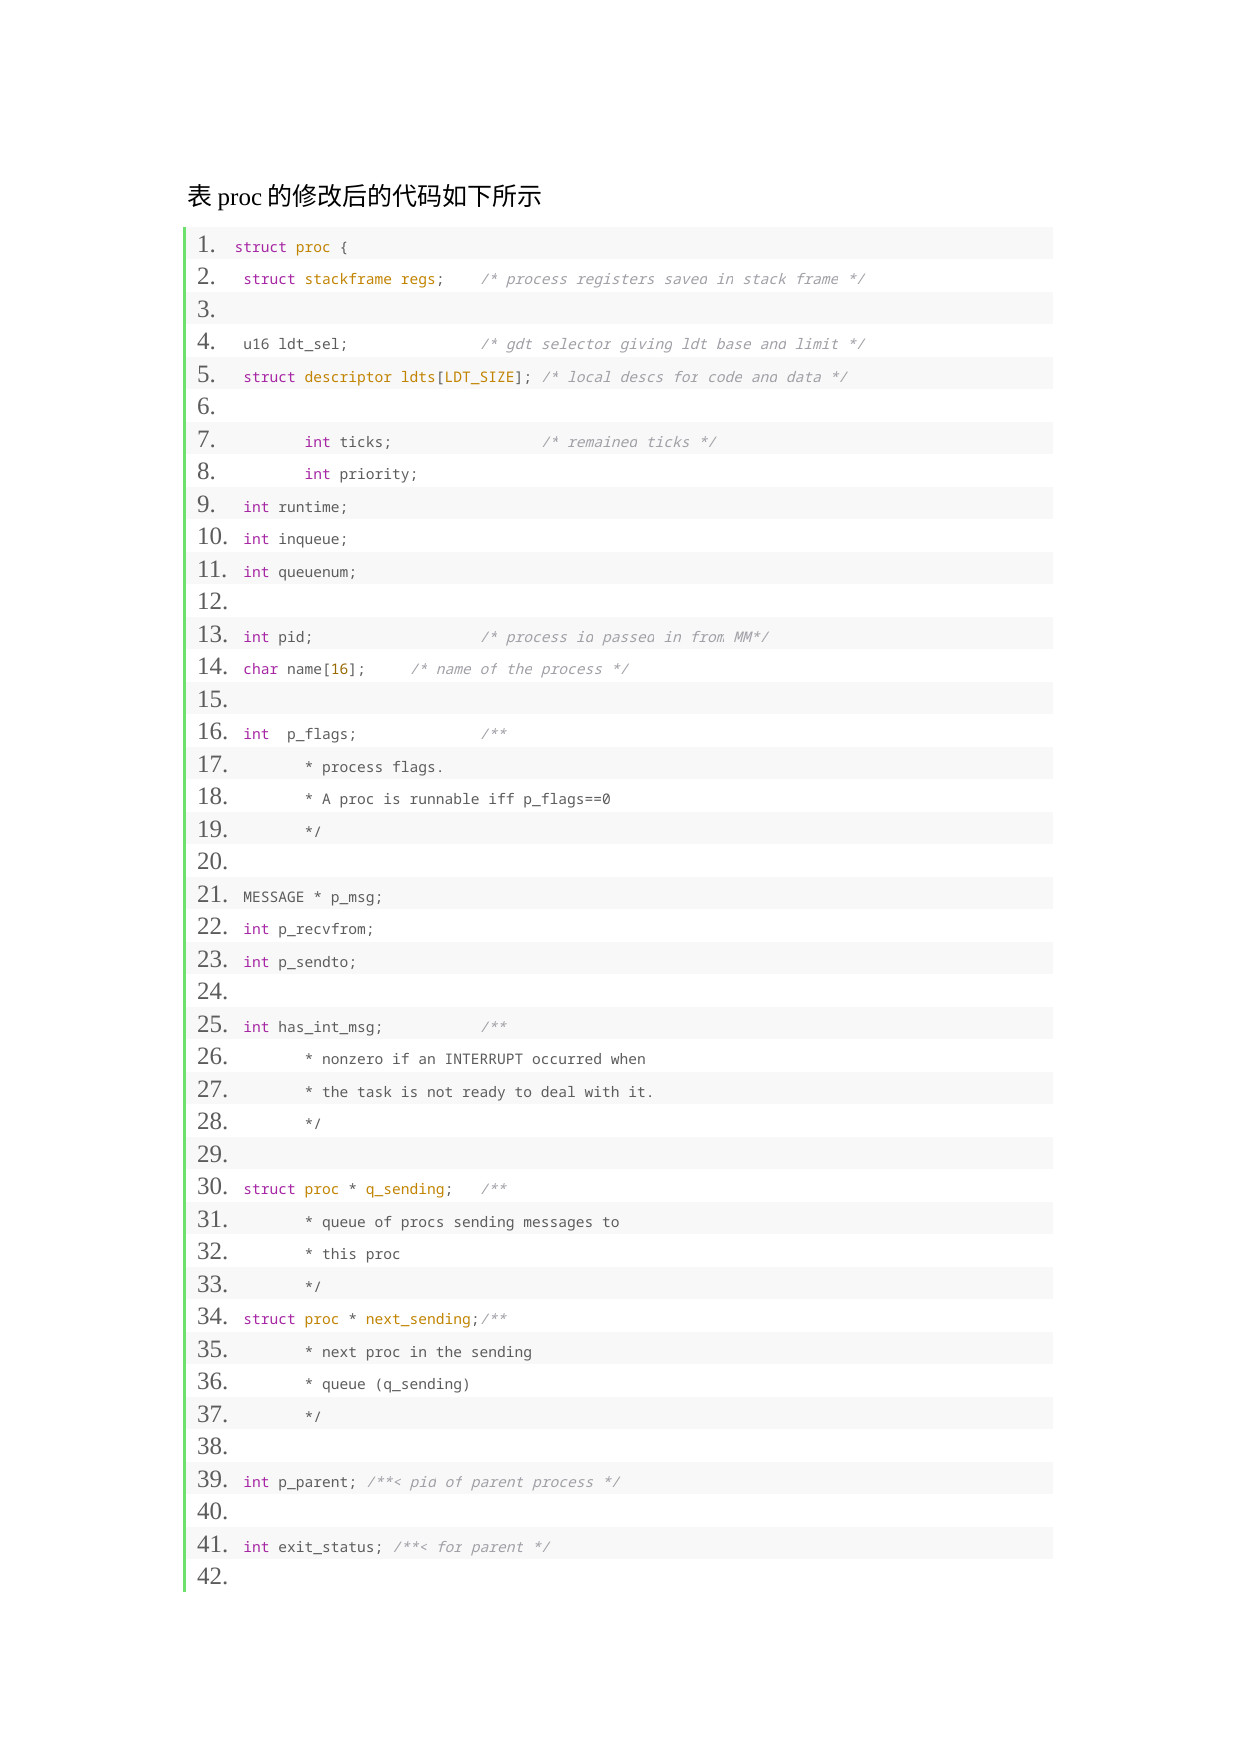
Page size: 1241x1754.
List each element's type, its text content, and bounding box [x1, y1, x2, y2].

list int p_sendto; [186, 942, 1053, 974]
list int p_recvfrom; [186, 909, 1053, 942]
list int p_flags; /** [186, 714, 1053, 747]
list * this proc [186, 1234, 1053, 1267]
list * A proc is runnable iff p_flags==0 [186, 779, 1053, 812]
list */ [186, 812, 1053, 844]
list int runtime; [186, 487, 1053, 519]
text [187, 162, 1053, 227]
list char name[16]; /* name of the process */ [186, 649, 1053, 682]
list */ [186, 1104, 1053, 1137]
list * queue (q_sending) [186, 1364, 1053, 1397]
list MESSAGE * p_msg; [186, 877, 1053, 909]
list * nonzero if an INTERRUPT occurred when [186, 1039, 1053, 1072]
list struct proc * next_sending;/** [186, 1299, 1053, 1332]
list int queuenum; [186, 552, 1053, 584]
list * the task is not ready to deal with it. [186, 1072, 1053, 1104]
list int has_int_msg; /** [186, 1007, 1053, 1039]
list int priority; [186, 454, 1053, 487]
list struct descriptor ldts[LDT_SIZE]; /* local descs for code and data */ [186, 357, 1053, 389]
list int pid; /* process id passed in from MM*/ [186, 617, 1053, 649]
list int inqueue; [186, 519, 1053, 552]
list int exit_status; /**< for parent */ [186, 1527, 1053, 1559]
list */ [186, 1267, 1053, 1299]
list int p_parent; /**< pid of parent process */ [186, 1462, 1053, 1494]
list * next proc in the sending [186, 1332, 1053, 1364]
list u16 ldt_sel; /* gdt selector giving ldt base and limit */ [186, 324, 1053, 357]
list * process flags. [186, 747, 1053, 779]
list */ [186, 1397, 1053, 1429]
list int ticks; /* remained ticks */ [186, 422, 1053, 454]
list struct proc { [186, 227, 1053, 259]
list * queue of procs sending messages to [186, 1202, 1053, 1234]
list struct stackframe regs; /* process registers saved in stack frame */ [186, 259, 1053, 292]
list struct proc * q_sending; /** [186, 1169, 1053, 1202]
